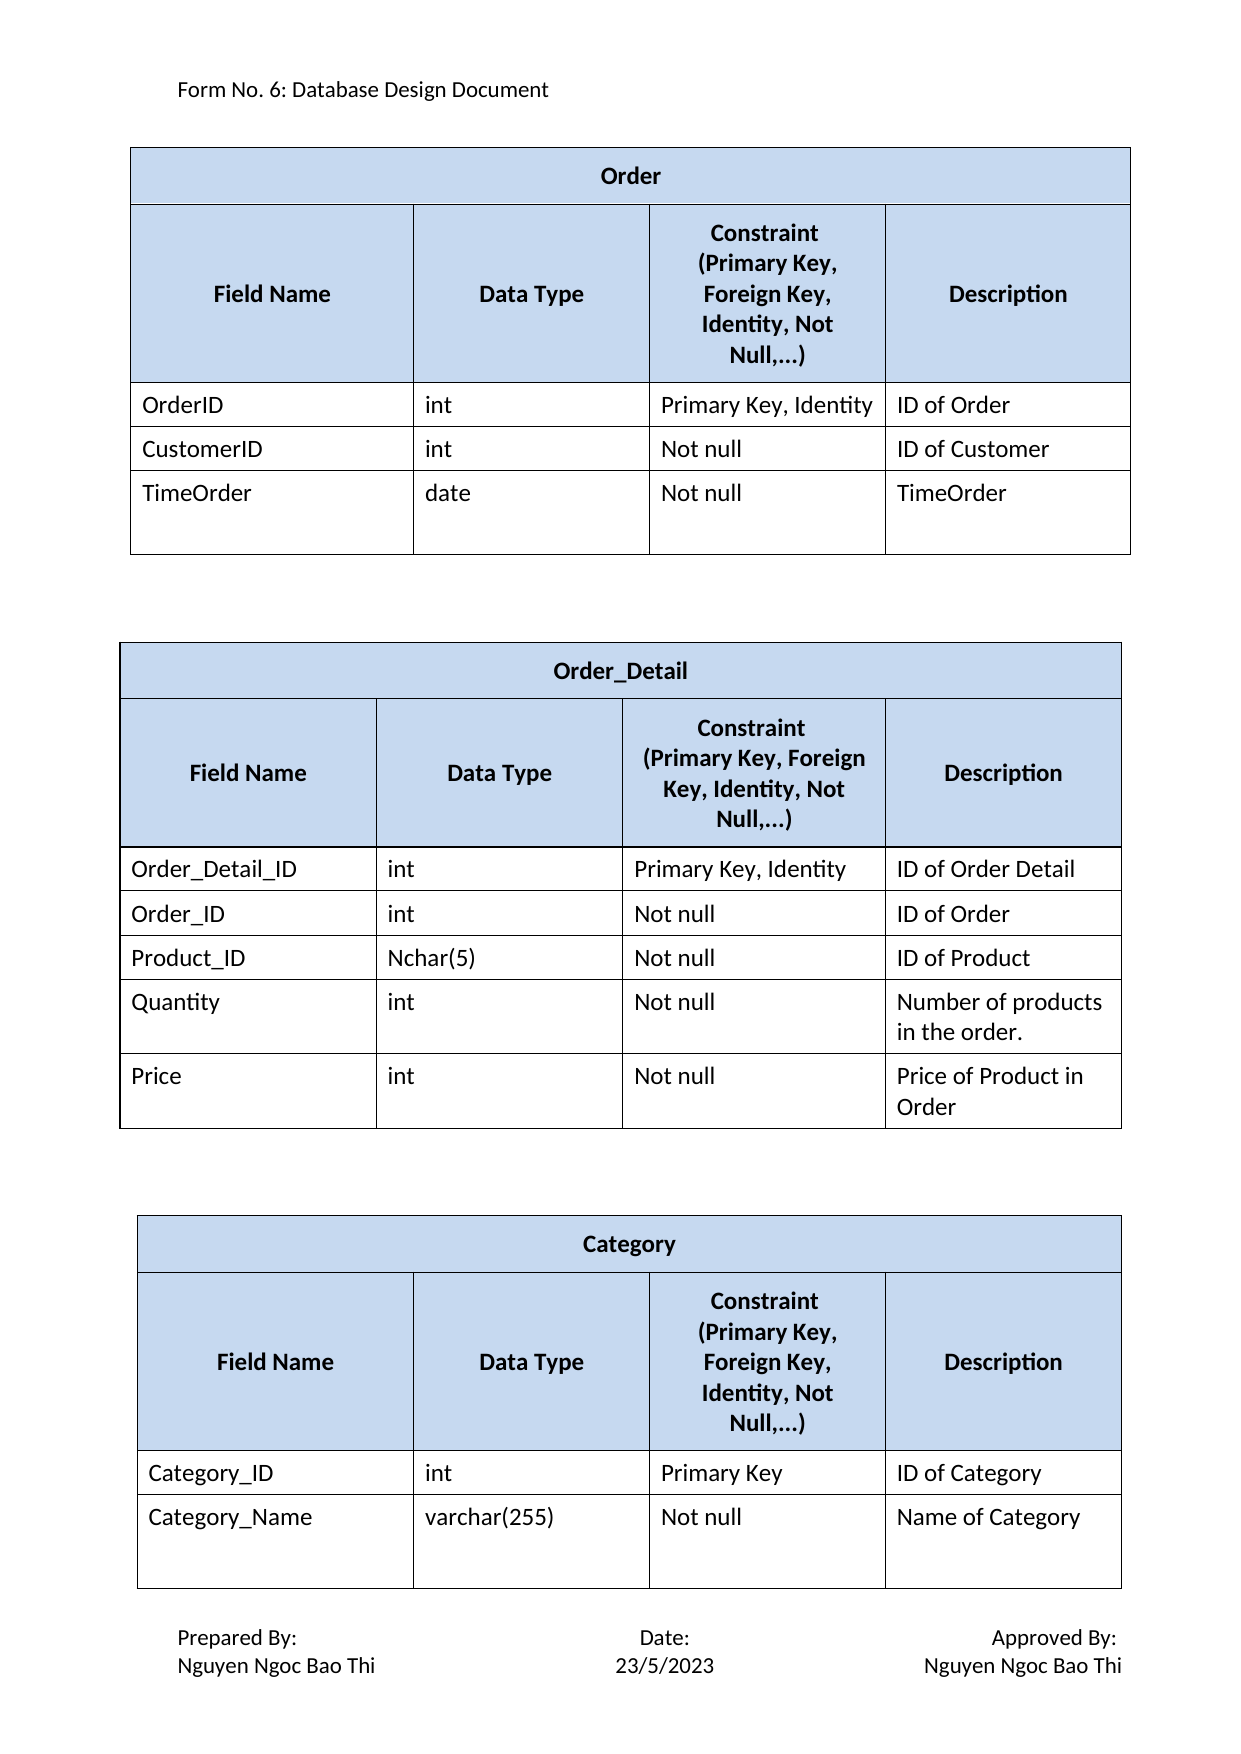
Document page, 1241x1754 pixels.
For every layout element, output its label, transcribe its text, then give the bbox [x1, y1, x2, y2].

table_cell Category_ID [138, 1451, 413, 1494]
table_cell Order_Detail_ID [121, 848, 376, 890]
table_cell ID of Order [886, 383, 1130, 426]
table_header Order_Detail [121, 643, 1121, 698]
table_header Category [138, 1216, 1121, 1272]
table_cell TimeOrder [131, 471, 413, 554]
table_cell Not null [623, 891, 885, 934]
table_cell Constraint (Primary Key, Foreign Key, Identity, Not Null,...) [623, 699, 885, 846]
table_cell Field Name [138, 1273, 413, 1450]
table_cell Data Type [414, 1273, 649, 1450]
table_cell OrderID [131, 383, 413, 426]
table_cell Description [886, 699, 1121, 846]
table_cell Number of products in the order. [886, 980, 1121, 1053]
table_cell ID of Category [886, 1451, 1121, 1494]
table_cell Field Name [121, 699, 376, 846]
table_cell Primary Key [650, 1451, 885, 1494]
table_cell int [377, 980, 622, 1053]
table_cell Order_ID [121, 891, 376, 934]
table_cell Category_Name [138, 1495, 413, 1588]
table_cell int [377, 848, 622, 890]
table_cell Primary Key, Identity [623, 848, 885, 890]
table_cell Not null [650, 1495, 885, 1588]
table_cell Nchar(5) [377, 936, 622, 978]
table_cell Description [886, 1273, 1121, 1450]
table_cell int [377, 1054, 622, 1128]
table_cell Data Type [377, 699, 622, 846]
table_cell ID of Order [886, 891, 1121, 934]
table_cell Product_ID [121, 936, 376, 978]
table_cell Quantity [121, 980, 376, 1053]
table_cell Description [886, 205, 1130, 382]
table_cell int [377, 891, 622, 934]
table_cell Not null [623, 1054, 885, 1128]
table_cell varchar(255) [414, 1495, 649, 1588]
table_cell ID of Customer [886, 427, 1130, 470]
table_cell Primary Key, Identity [650, 383, 885, 426]
table_cell Constraint (Primary Key, Foreign Key, Identity, Not Null,...) [650, 1273, 885, 1450]
table_cell Price [121, 1054, 376, 1128]
table_cell Not null [650, 471, 885, 554]
table_cell Not null [623, 936, 885, 978]
table_cell Not null [623, 980, 885, 1053]
table_cell int [414, 383, 649, 426]
table_cell ID of Order Detail [886, 848, 1121, 890]
table_cell Not null [650, 427, 885, 470]
table_cell Name of Category [886, 1495, 1121, 1588]
table_cell ID of Product [886, 936, 1121, 978]
table_cell CustomerID [131, 427, 413, 470]
table_header Order [131, 148, 1130, 203]
table_cell Price of Product in Order [886, 1054, 1121, 1128]
table_cell Data Type [414, 205, 649, 382]
table_cell date [414, 471, 649, 554]
table_cell Constraint (Primary Key, Foreign Key, Identity, Not Null,...) [650, 205, 885, 382]
table_cell Field Name [131, 205, 413, 382]
table_cell TimeOrder [886, 471, 1130, 554]
table_cell int [414, 427, 649, 470]
table_cell int [414, 1451, 649, 1494]
